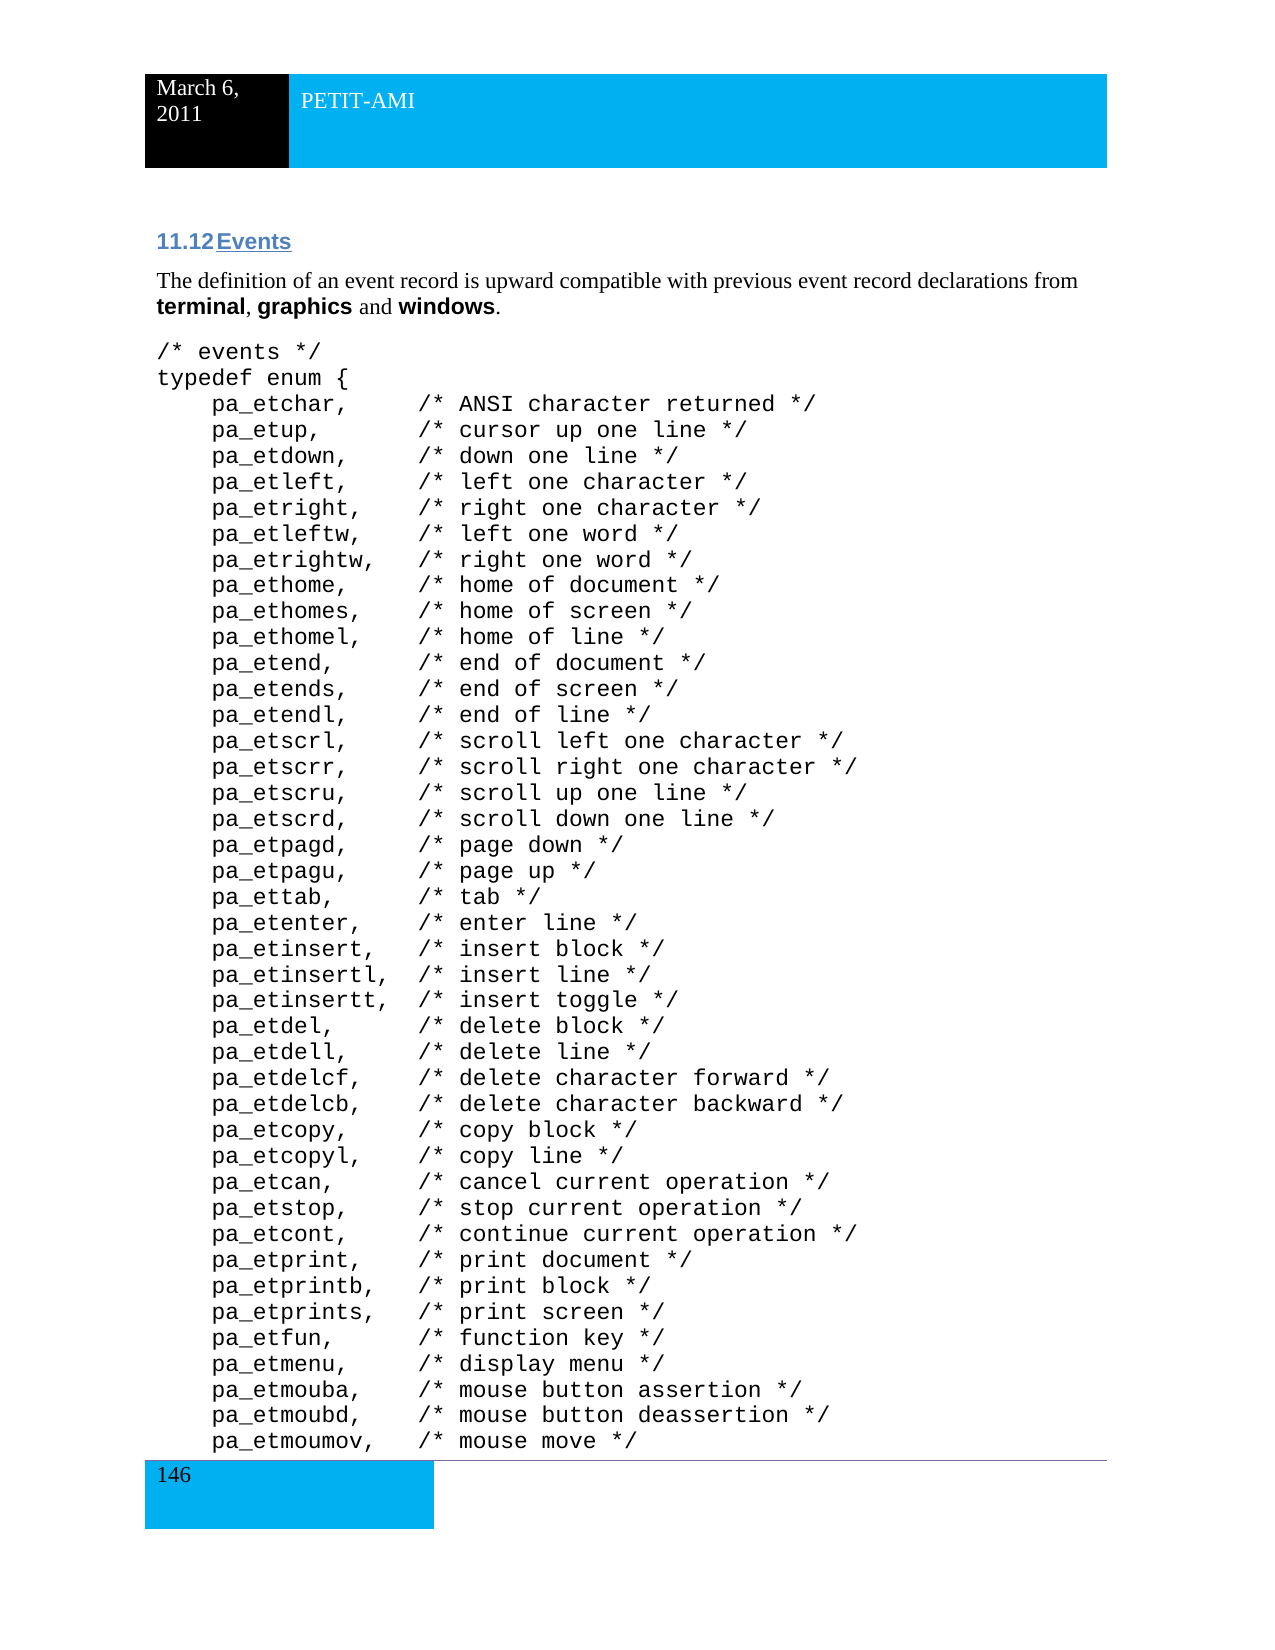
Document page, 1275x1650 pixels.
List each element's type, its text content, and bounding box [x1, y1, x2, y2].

text pa_etscrr, /* scroll right one character */ [156, 755, 1118, 781]
text The definition of an event record is upward compatible with previous event record declarations from terminal, graphics and windows. [156, 267, 1118, 319]
text typedef enum { [156, 366, 1118, 392]
text pa_etright, /* right one character */ [156, 496, 1118, 522]
text pa_etcan, /* cancel current operation */ [156, 1170, 1118, 1196]
text pa_etleftw, /* left one word */ [156, 522, 1118, 548]
text pa_etinsertt, /* insert toggle */ [156, 989, 1118, 1015]
text pa_etprintb, /* print block */ [156, 1274, 1118, 1300]
text pa_etprints, /* print screen */ [156, 1300, 1118, 1326]
text pa_etstop, /* stop current operation */ [156, 1196, 1118, 1222]
text pa_etchar, /* ANSI character returned */ [156, 392, 1118, 418]
text pa_etmoumov, /* mouse move */ [156, 1430, 1118, 1456]
text pa_etcont, /* continue current operation */ [156, 1222, 1118, 1248]
text pa_etmenu, /* display menu */ [156, 1352, 1118, 1378]
text pa_etdel, /* delete block */ [156, 1015, 1118, 1041]
text pa_etup, /* cursor up one line */ [156, 418, 1118, 444]
text pa_etmoubd, /* mouse button deassertion */ [156, 1404, 1118, 1430]
text pa_etleft, /* left one character */ [156, 470, 1118, 496]
text pa_etinsertl, /* insert line */ [156, 963, 1118, 989]
text pa_etenter, /* enter line */ [156, 911, 1118, 937]
text pa_etendl, /* end of line */ [156, 703, 1118, 729]
text pa_etscrd, /* scroll down one line */ [156, 807, 1118, 833]
text pa_etcopy, /* copy block */ [156, 1118, 1118, 1144]
text pa_etends, /* end of screen */ [156, 678, 1118, 703]
text pa_etscrl, /* scroll left one character */ [156, 729, 1118, 755]
text pa_etmouba, /* mouse button assertion */ [156, 1378, 1118, 1404]
text pa_etcopyl, /* copy line */ [156, 1144, 1118, 1170]
text pa_etprint, /* print document */ [156, 1248, 1118, 1274]
text pa_etpagu, /* page up */ [156, 859, 1118, 885]
text pa_ethomel, /* home of line */ [156, 626, 1118, 652]
text pa_etinsert, /* insert block */ [156, 937, 1118, 963]
text pa_etfun, /* function key */ [156, 1326, 1118, 1352]
text pa_ethome, /* home of document */ [156, 574, 1118, 600]
text pa_etdelcf, /* delete character forward */ [156, 1067, 1118, 1093]
text pa_etscru, /* scroll up one line */ [156, 781, 1118, 807]
text pa_etpagd, /* page down */ [156, 833, 1118, 859]
text pa_etdell, /* delete line */ [156, 1041, 1118, 1067]
text pa_etdelcb, /* delete character backward */ [156, 1093, 1118, 1118]
text pa_ethomes, /* home of screen */ [156, 600, 1118, 626]
subtitle Events [156, 228, 1118, 254]
text pa_etdown, /* down one line */ [156, 444, 1118, 470]
text /* events */ [156, 340, 1118, 366]
text pa_etrightw, /* right one word */ [156, 548, 1118, 574]
text pa_ettab, /* tab */ [156, 885, 1118, 911]
text pa_etend, /* end of document */ [156, 652, 1118, 678]
